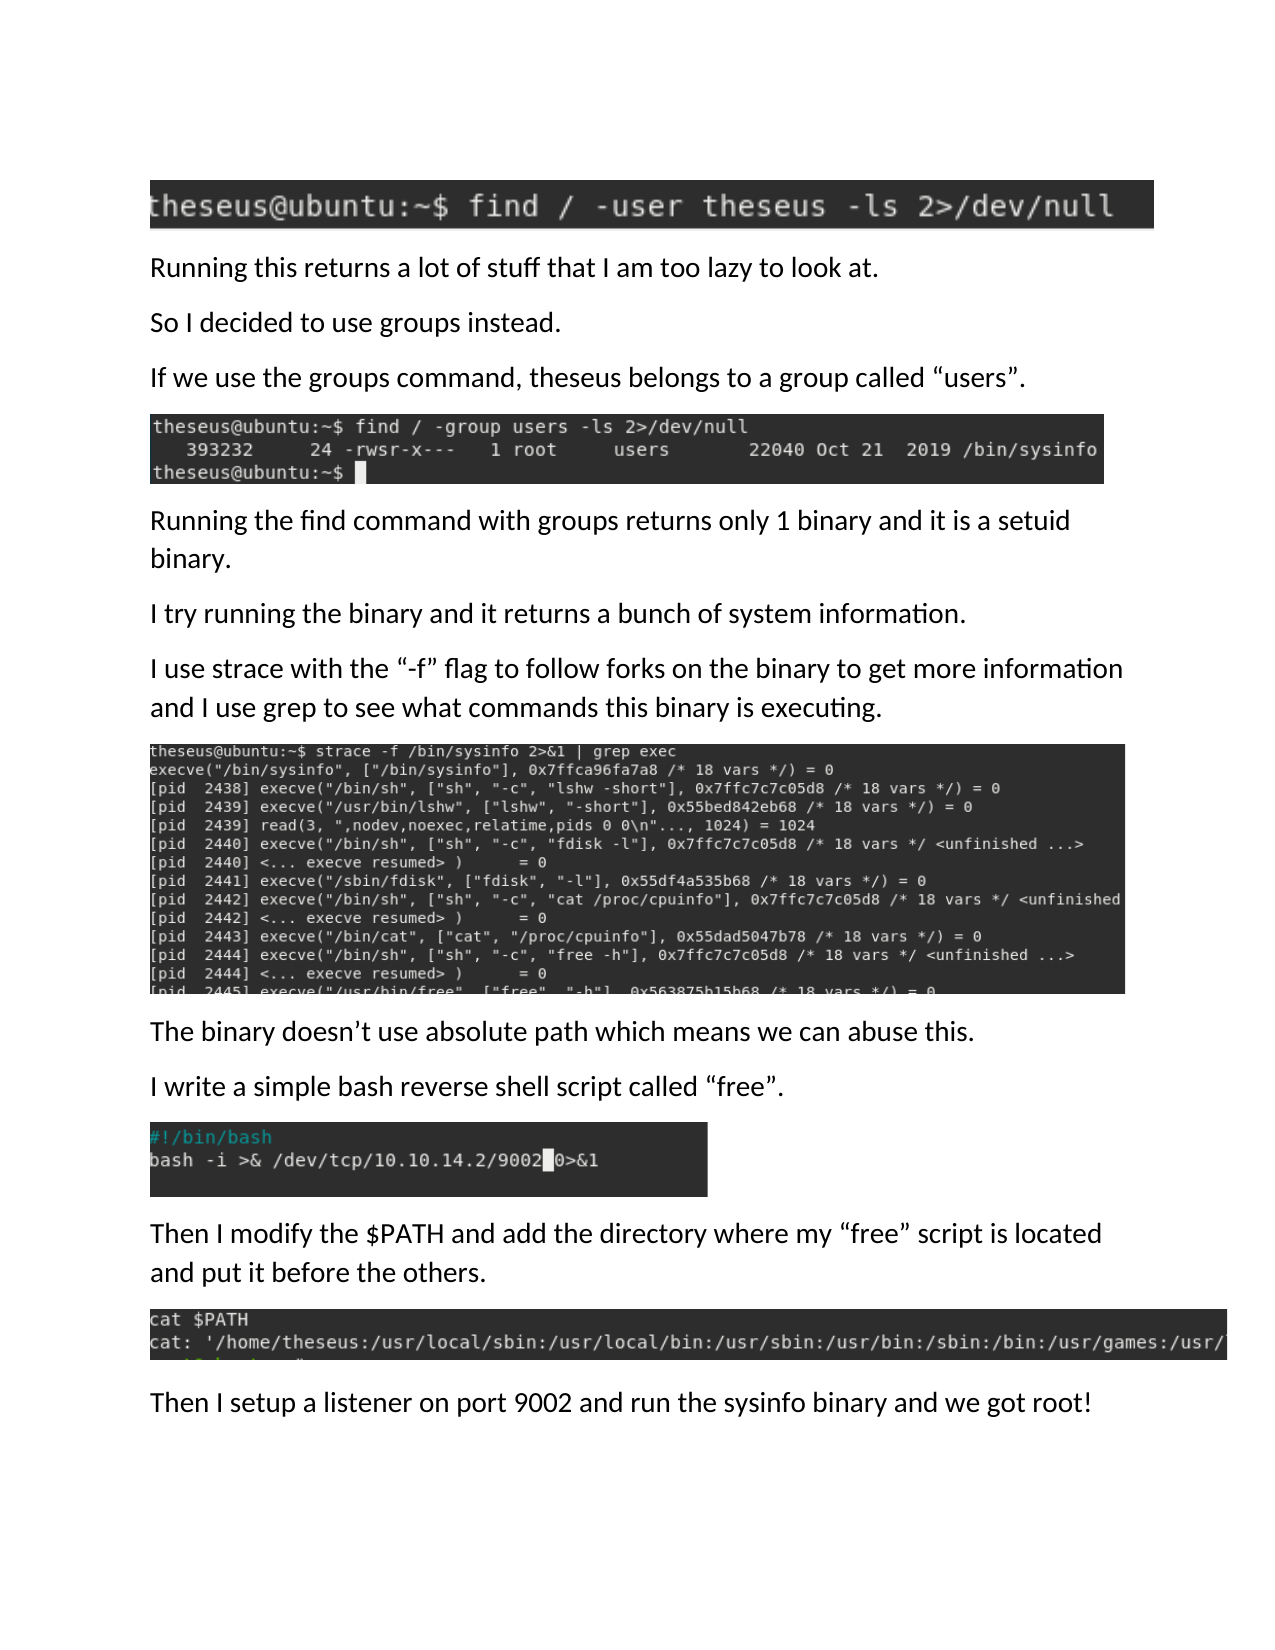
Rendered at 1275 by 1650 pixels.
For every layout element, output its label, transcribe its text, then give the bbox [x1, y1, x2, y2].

picture [150, 414, 1104, 484]
text Running this returns a lot of stuff that I am too lazy to look at. [150, 249, 1125, 285]
text Then I modify the $PATH and add the directory where my “free” script is located and put it before the others. [150, 1216, 1125, 1289]
text Running the find command with groups returns only 1 binary and it is a setuid binary. [150, 502, 1125, 576]
text I try running the binary and it returns a bunch of system information. [150, 596, 1125, 631]
text I write a simple bash reverse shell script called “free”. [150, 1068, 1125, 1103]
text The binary doesn’t use absolute path which means we can abuse this. [150, 1013, 1125, 1048]
text So I decided to use groups instead. [150, 304, 1125, 340]
text If we use the groups command, theseus belongs to a group called “users”. [150, 359, 1125, 395]
picture [150, 744, 1125, 994]
text Then I setup a listener on port 9002 and run the sysinfo binary and we got root! [150, 1384, 1125, 1420]
picture [150, 1309, 1228, 1360]
picture [150, 180, 1154, 231]
picture [150, 1122, 708, 1197]
text I use strace with the “-f” flag to follow forks on the binary to get more information and I use grep to see what commands this binary is executing. [150, 651, 1125, 725]
